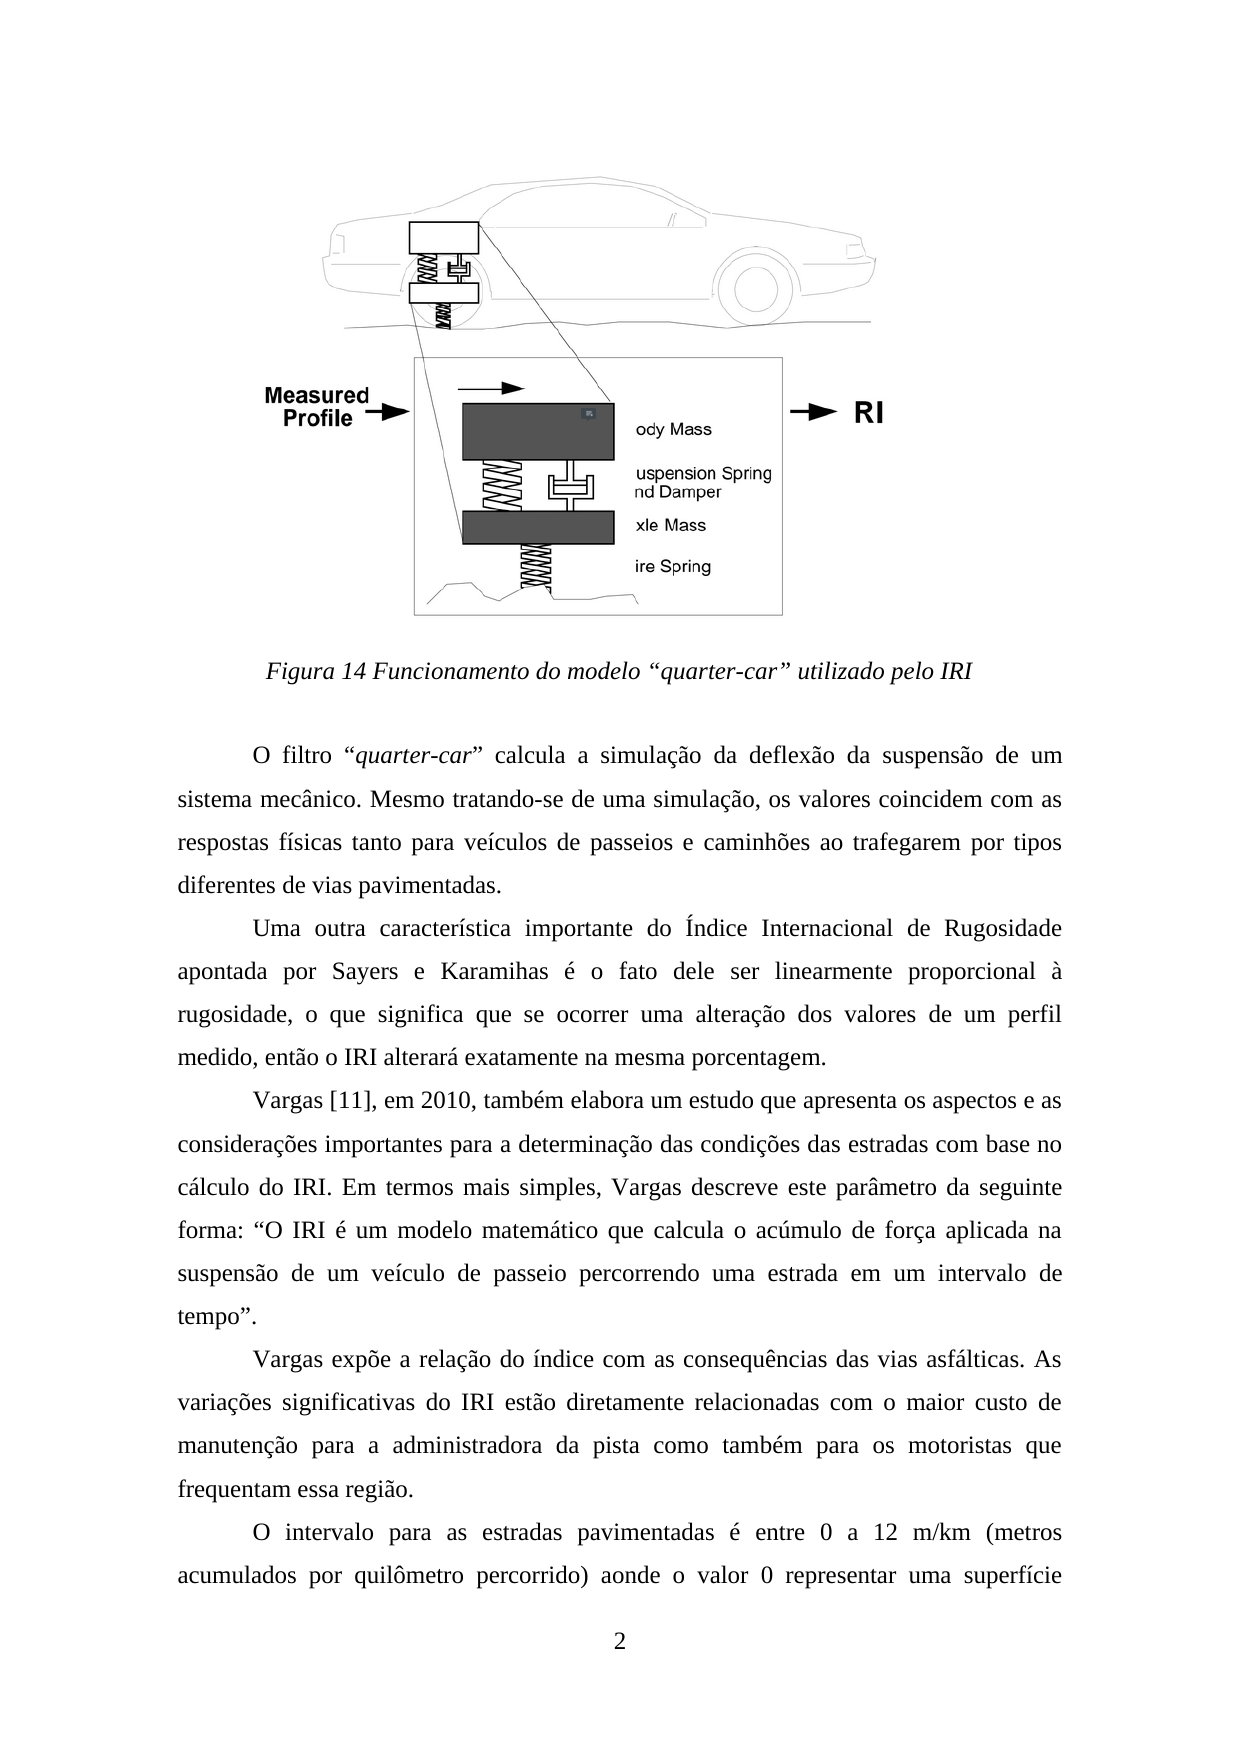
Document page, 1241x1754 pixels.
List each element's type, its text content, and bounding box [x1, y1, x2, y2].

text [177, 1517, 1063, 1589]
picture [252, 147, 904, 630]
text Uma outra característica importante do Índice Internacional de Rugosidade apontada por Sayers e Karamihas é o fato dele ser linearmente proporcional à rugosidade, o que significa que se ocorrer uma alteração dos valores de um perfil medido, então o IRI alterará exatamente na mesma porcentagem. [177, 913, 1063, 1071]
text O filtro “quarter-car” calcula a simulação da deflexão da suspensão de um sistema mecânico. Mesmo tratando-se de uma simulação, os valores coincidem com as respostas físicas tanto para veículos de passeios e caminhões ao trafegarem por tipos diferentes de vias pavimentadas. [177, 741, 1063, 899]
text Figura 14 Funcionamento do modelo “quarter-car” utilizado pelo IRI [177, 656, 1063, 685]
text Vargas expõe a relação do índice com as consequências das vias asfálticas. As variações significativas do IRI estão diretamente relacionadas com o maior custo de manutenção para a administradora da pista como também para os motoristas que frequentam essa região. [177, 1344, 1063, 1502]
text Vargas [11], em 2010, também elabora um estudo que apresenta os aspectos e as considerações importantes para a determinação das condições das estradas com base no cálculo do IRI. Em termos mais simples, Vargas descreve este parâmetro da seguinte forma: “O IRI é um modelo matemático que calcula o acúmulo de força aplicada na suspensão de um veículo de passeio percorrendo uma estrada em um intervalo de tempo”. [177, 1086, 1063, 1330]
